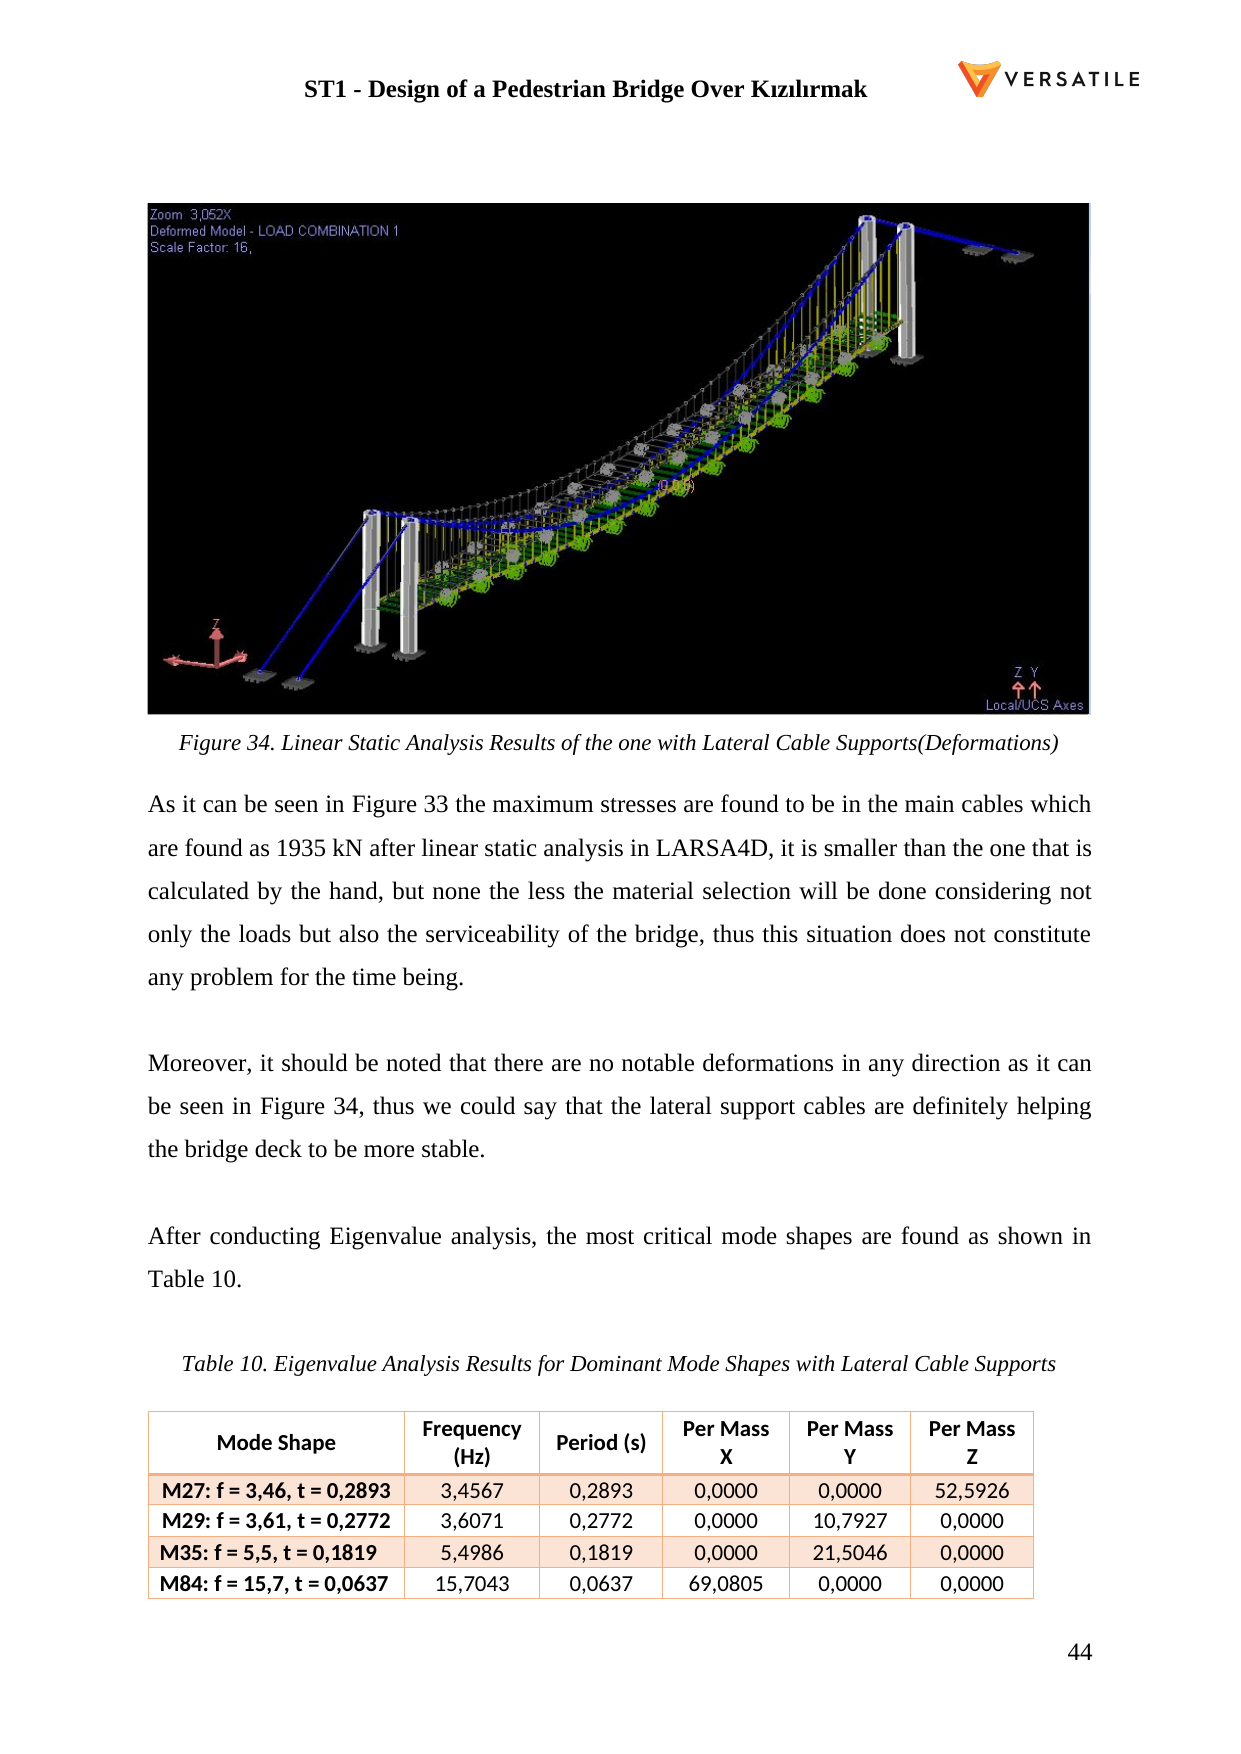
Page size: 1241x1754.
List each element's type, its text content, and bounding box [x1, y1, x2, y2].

table_cell 10,7927 [790, 1505, 910, 1536]
table_cell 0,0000 [663, 1537, 789, 1567]
table_cell 0,0000 [790, 1476, 910, 1504]
table_header Mode Shape [149, 1412, 404, 1473]
table_cell 69,0805 [663, 1568, 789, 1598]
text Moreover, it should be noted that there are no notable deformations in any direction as it can be seen in Figure 34, thus we could say that the lateral support cables are definitely helping the bridge deck to be more stable. [148, 1048, 1093, 1163]
table_header Period (s) [540, 1412, 662, 1473]
picture [927, 57, 1170, 104]
table_cell M27: f = 3,46, t = 0,2893 [149, 1476, 404, 1504]
table_cell 0,0000 [911, 1568, 1033, 1598]
table_cell M35: f = 5,5, t = 0,1819 [149, 1537, 404, 1567]
table_cell 0,0000 [911, 1505, 1033, 1536]
table_cell M29: f = 3,61, t = 0,2772 [149, 1505, 404, 1536]
table_cell 0,0000 [663, 1476, 789, 1504]
table_cell 0,0000 [790, 1568, 910, 1598]
table_header Per Mass X [663, 1412, 789, 1473]
picture [147, 203, 1091, 715]
text After conducting Eigenvalue analysis, the most critical mode shapes are found as shown in Table 10. [148, 1221, 1093, 1293]
table_cell 0,0000 [663, 1505, 789, 1536]
table_cell 52,5926 [911, 1476, 1033, 1504]
table_cell 3,6071 [405, 1505, 539, 1536]
table_cell 0,0000 [911, 1537, 1033, 1567]
text As it can be seen in Figure 33 the maximum stresses are found to be in the main cables which are found as 1935 kN after linear static analysis in LARSA4D, it is smaller than the one that is calculated by the hand, but none the less the material selection will be done considering not only the loads but also the serviceability of the bridge, thus this situation does not constitute any problem for the time being. [148, 789, 1093, 991]
table_cell 0,1819 [540, 1537, 662, 1567]
table_cell 21,5046 [790, 1537, 910, 1567]
table_cell 0,2893 [540, 1476, 662, 1504]
table_header Per Mass Z [911, 1412, 1033, 1473]
table_cell M84: f = 15,7, t = 0,0637 [149, 1568, 404, 1598]
text Figure 34. Linear Static Analysis Results of the one with Lateral Cable Supports(Deformations) [148, 729, 1093, 756]
text Table 10. Eigenvalue Analysis Results for Dominant Mode Shapes with Lateral Cable Supports [148, 1350, 1093, 1377]
table_cell 15,7043 [405, 1568, 539, 1598]
table_header Frequency (Hz) [405, 1412, 539, 1473]
table_cell 0,0637 [540, 1568, 662, 1598]
table_cell 5,4986 [405, 1537, 539, 1567]
table_cell 3,4567 [405, 1476, 539, 1504]
table_header Per Mass Y [790, 1412, 910, 1473]
table_cell 0,2772 [540, 1505, 662, 1536]
